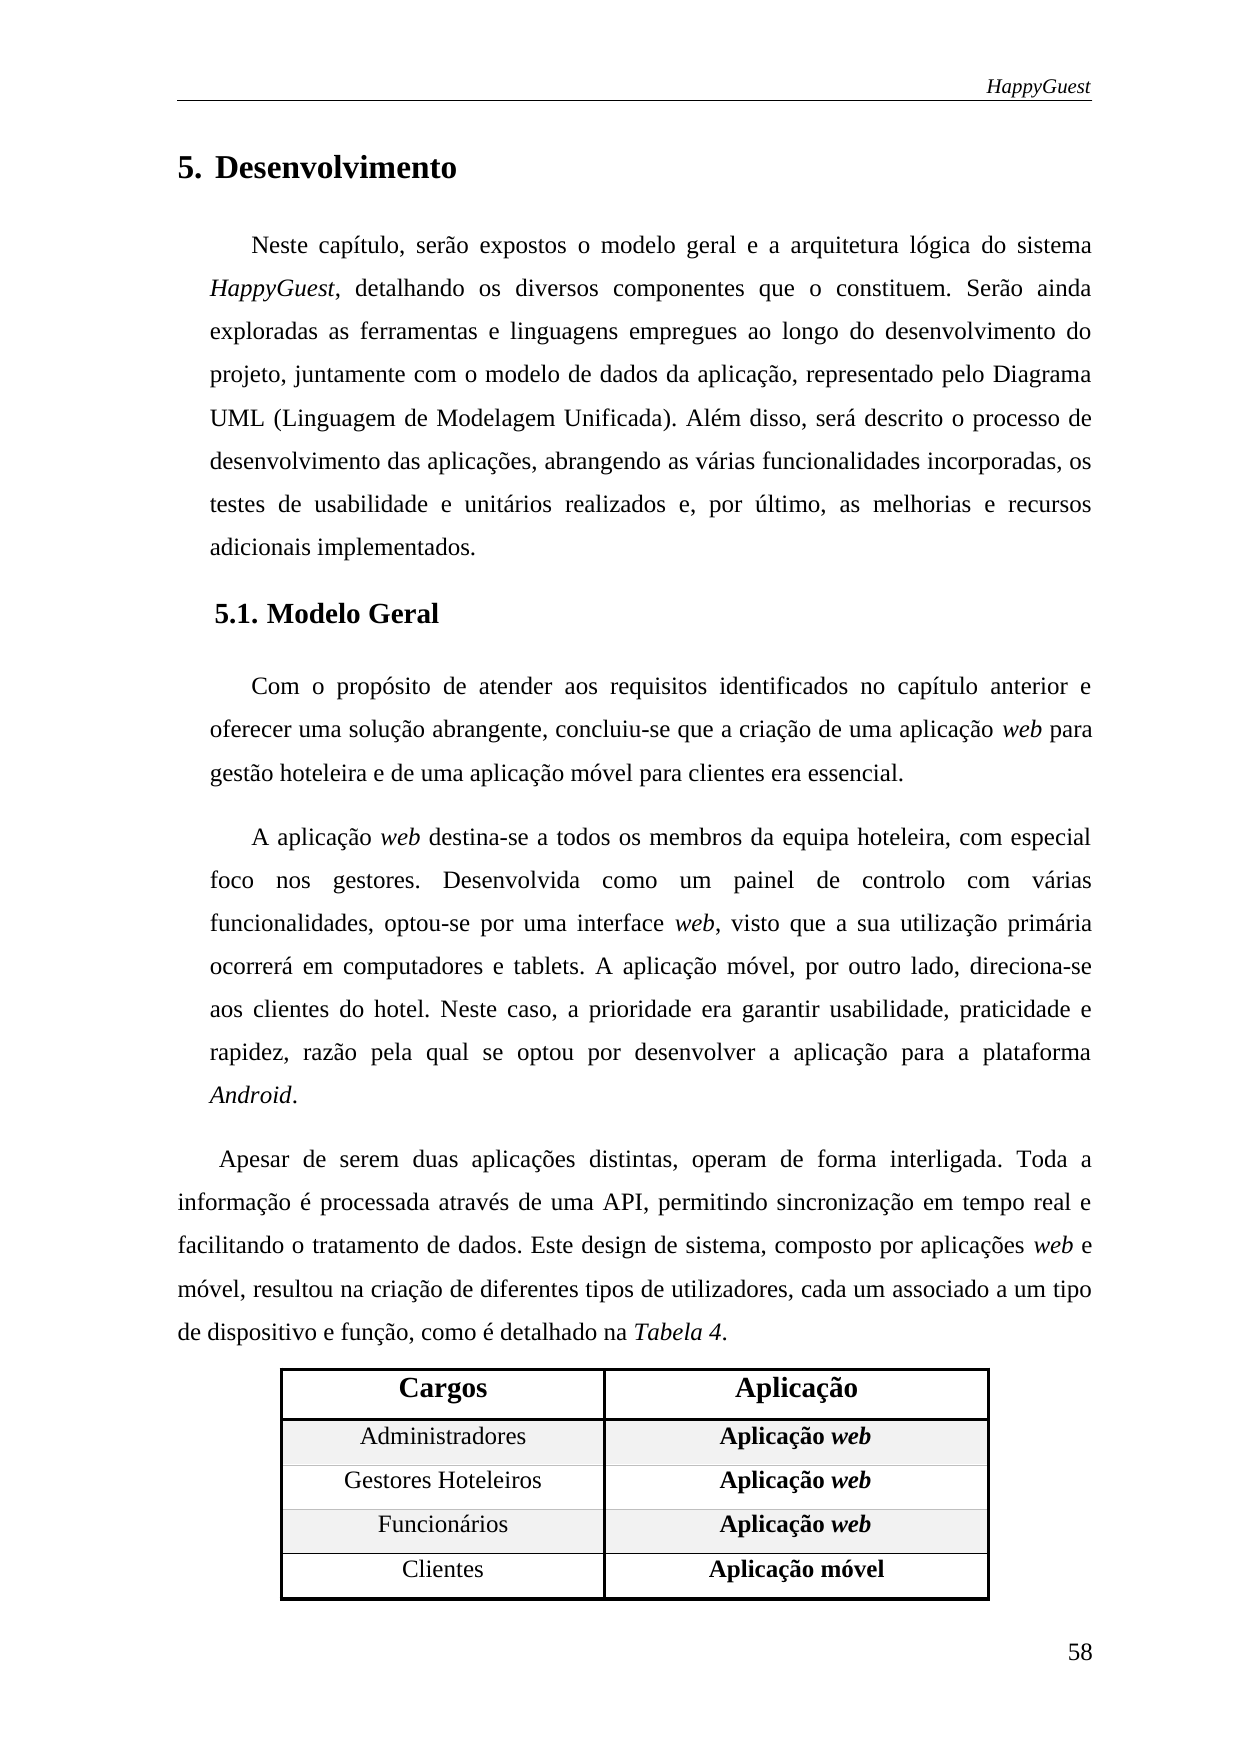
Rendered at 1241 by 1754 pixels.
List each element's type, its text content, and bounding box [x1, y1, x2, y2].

text Apesar de serem duas aplicações distintas, operam de forma interligada. Toda a informação é processada através de uma API, permitindo sincronização em tempo real e facilitando o tratamento de dados. Este design de sistema, composto por aplicações web e móvel, resultou na criação de diferentes tipos de utilizadores, cada um associado a um tipo de dispositivo e função, como é detalhado na Tabela 4. [177, 1144, 1092, 1346]
table_header Cargos [283, 1371, 603, 1418]
table_cell Aplicação web [606, 1510, 987, 1553]
table_cell Administradores [283, 1421, 603, 1464]
subtitle Modelo Geral [214, 596, 1092, 629]
table_cell Aplicação web [606, 1421, 987, 1464]
text Neste capítulo, serão expostos o modelo geral e a arquitetura lógica do sistema HappyGuest, detalhando os diversos componentes que o constituem. Serão ainda exploradas as ferramentas e linguagens empregues ao longo do desenvolvimento do projeto, juntamente com o modelo de dados da aplicação, representado pelo Diagrama UML (Linguagem de Modelagem Unificada). Além disso, será descrito o processo de desenvolvimento das aplicações, abrangendo as várias funcionalidades incorporadas, os testes de usabilidade e unitários realizados e, por último, as melhorias e recursos adicionais implementados. [209, 230, 1092, 561]
table_cell Clientes [283, 1554, 603, 1597]
text Com o propósito de atender aos requisitos identificados no capítulo anterior e oferecer uma solução abrangente, concluiu-se que a criação de uma aplicação web para gestão hoteleira e de uma aplicação móvel para clientes era essencial. [209, 671, 1092, 786]
table_cell Aplicação móvel [606, 1554, 987, 1597]
table_cell Aplicação web [606, 1466, 987, 1508]
table_header Aplicação [606, 1371, 987, 1418]
text A aplicação web destina-se a todos os membros da equipa hoteleira, com especial foco nos gestores. Desenvolvida como um painel de controlo com várias funcionalidades, optou-se por uma interface web, visto que a sua utilização primária ocorrerá em computadores e tablets. A aplicação móvel, por outro lado, direciona-se aos clientes do hotel. Neste caso, a prioridade era garantir usabilidade, praticidade e rapidez, razão pela qual se optou por desenvolver a aplicação para a plataforma Android. [209, 822, 1092, 1109]
table_cell Gestores Hoteleiros [283, 1466, 603, 1508]
table_cell Funcionários [283, 1510, 603, 1553]
subtitle Desenvolvimento [177, 148, 1092, 186]
